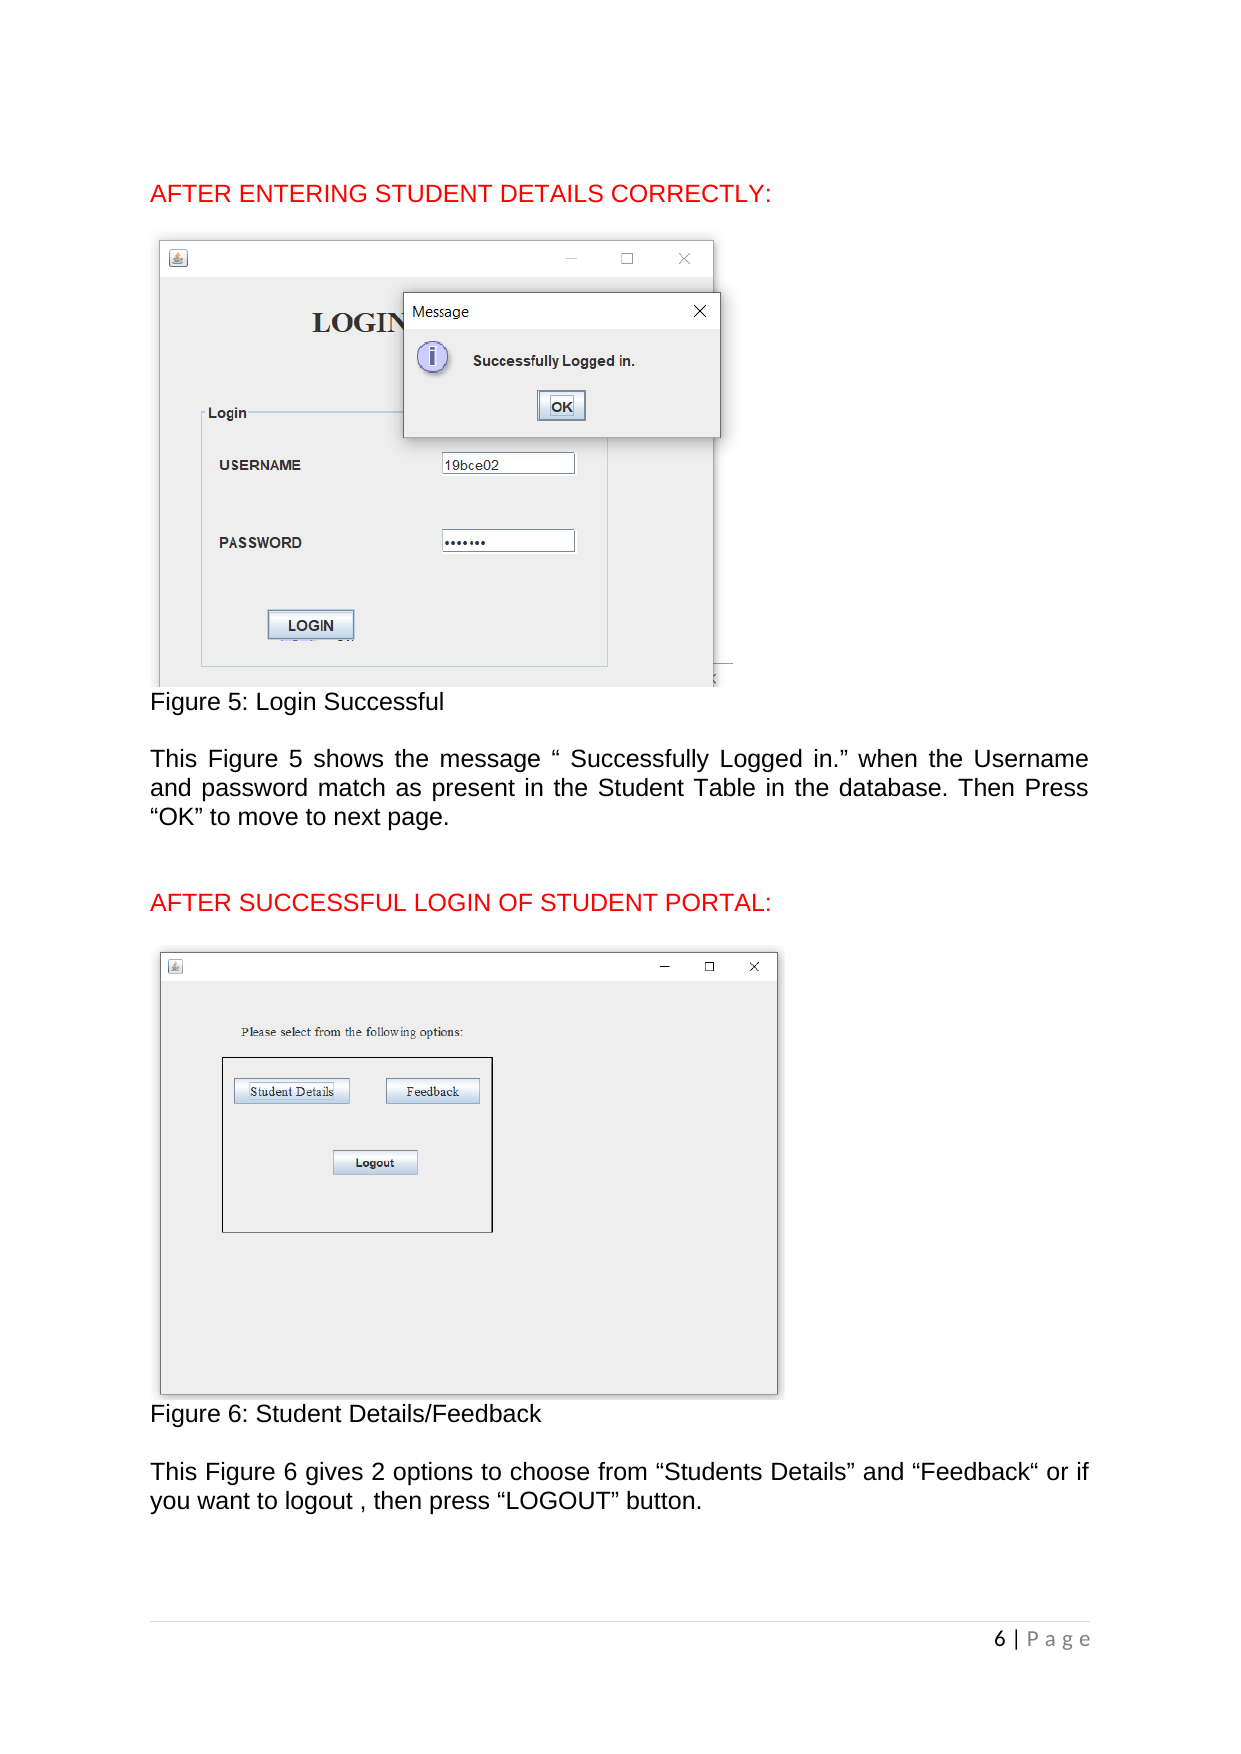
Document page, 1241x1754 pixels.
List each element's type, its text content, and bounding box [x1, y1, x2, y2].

text AFTER SUCCESSFUL LOGIN OF STUDENT PORTAL: [150, 888, 1090, 917]
text AFTER ENTERING STUDENT DETAILS CORRECTLY: [150, 179, 1090, 207]
text Figure 6: Student Details/Feedback [150, 1399, 1090, 1428]
text This Figure 5 shows the message “ Successfully Logged in.” when the Username and password match as present in the Student Table in the database. Then Press “OK” to move to next page. [150, 744, 1090, 831]
text Figure 5: Login Successful [150, 687, 1090, 716]
text This Figure 6 gives 2 options to choose from “Students Details” and “Feedback“ or if you want to logout , then press “LOGOUT” button. [150, 1457, 1090, 1514]
picture [150, 207, 748, 687]
picture [150, 945, 785, 1400]
